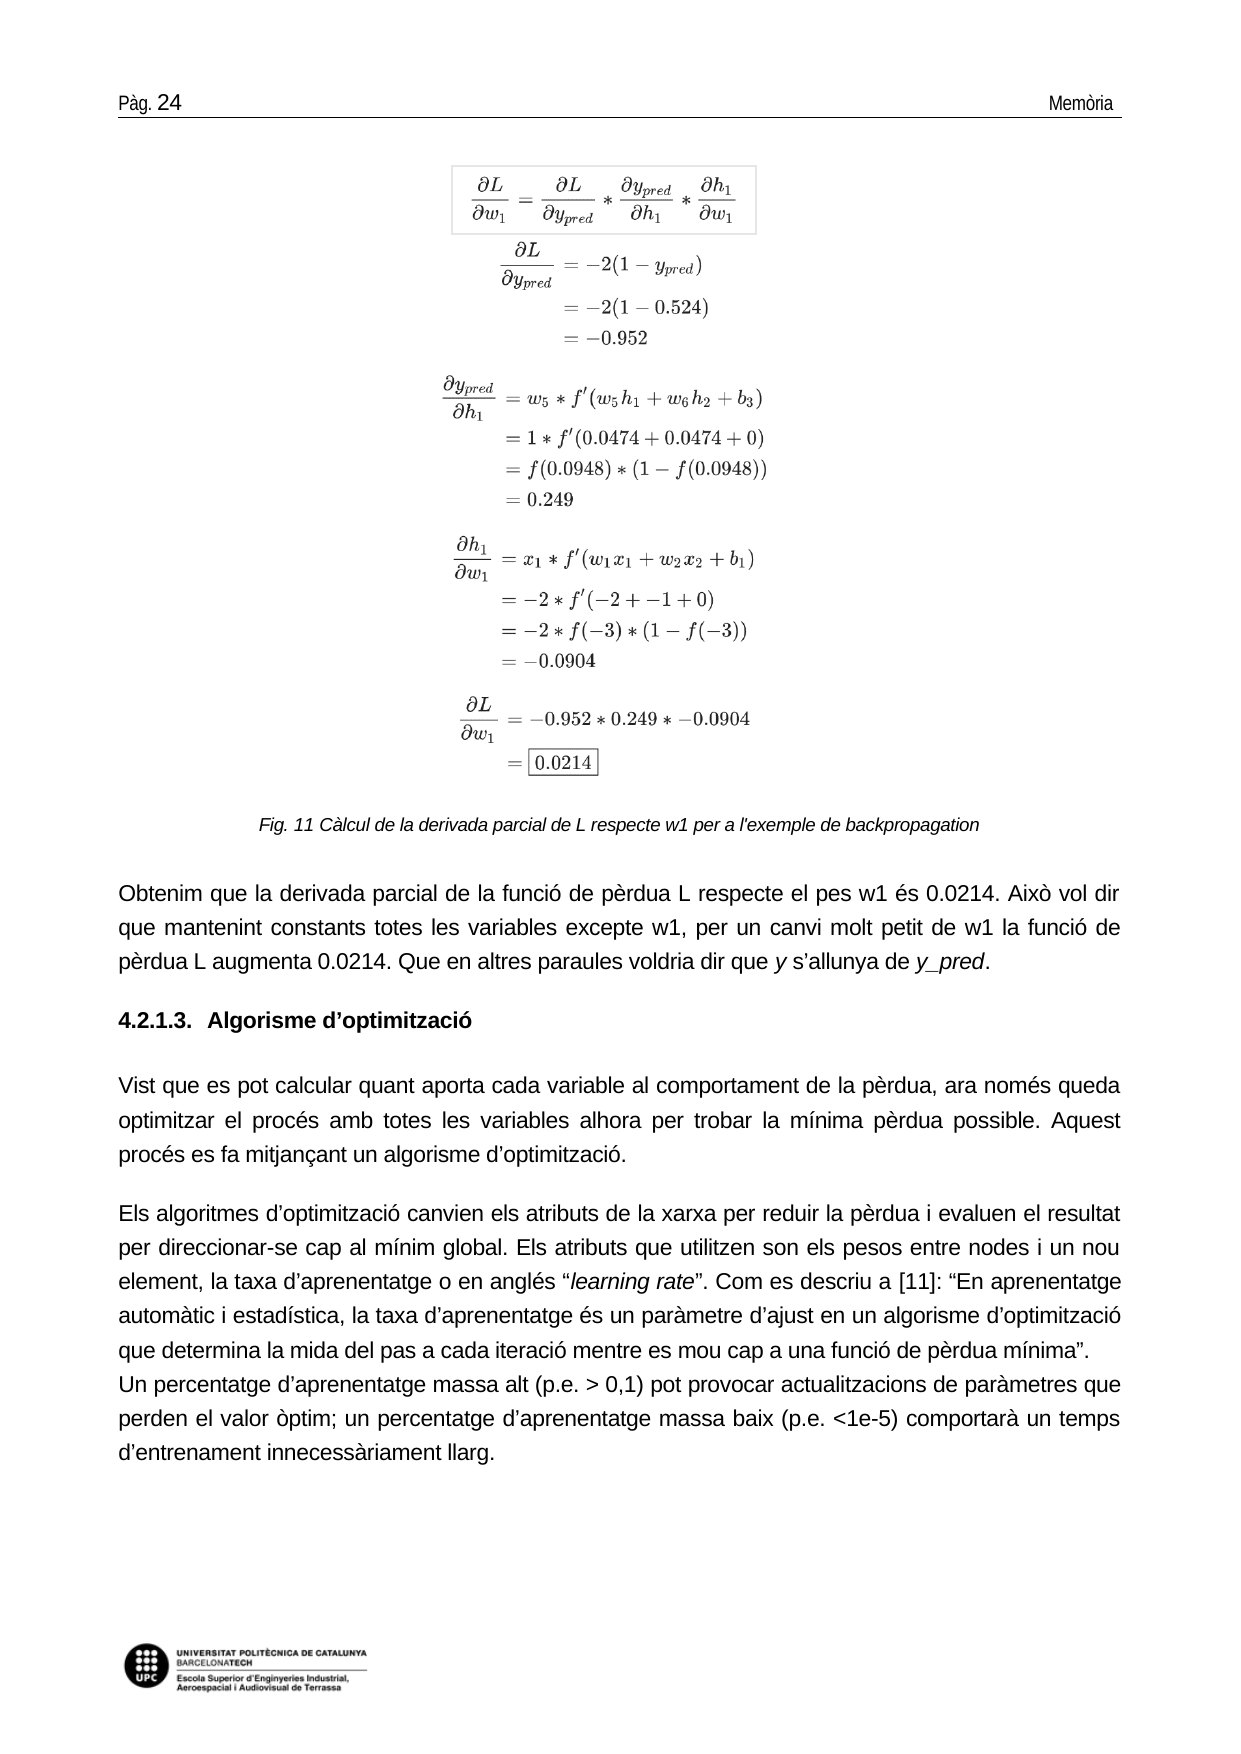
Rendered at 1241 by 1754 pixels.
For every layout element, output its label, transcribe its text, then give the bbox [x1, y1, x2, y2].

picture [118, 1634, 374, 1702]
text Fig. 11 Càlcul de la derivada parcial de L respecte w1 per a l'exemple de backpropagation [118, 814, 1122, 836]
text Els algoritmes d’optimització canvien els atributs de la xarxa per reduir la pèrdua i evaluen el resultat per direccionar-se cap al mínim global. Els atributs que utilitzen son els pesos entre nodes i un nou element, la taxa d’aprenentatge o en anglés “learning rate”. Com es descriu a [11]: “En aprenentatge automàtic i estadística, la taxa d’aprenentatge és un paràmetre d’ajust en un algorisme d’optimització que determina la mida del pas a cada iteració mentre es mou cap a una funció de pèrdua mínima”. [118, 1200, 1122, 1363]
subtitle Algorisme d’optimització [118, 1007, 1122, 1033]
text Obtenim que la derivada parcial de la funció de pèrdua L respecte el pes w1 és 0.0214. Això vol dir que mantenint constants totes les variables excepte w1, per un canvi molt petit de w1 la funció de pèrdua L augmenta 0.0214. Que en altres paraules voldria dir que y s’allunya de y_pred. [118, 879, 1122, 974]
picture [235, 147, 1005, 794]
text Vist que es pot calcular quant aporta cada variable al comportament de la pèrdua, ara només queda optimitzar el procés amb totes les variables alhora per trobar la mínima pèrdua possible. Aquest procés es fa mitjançant un algorisme d’optimització. [118, 1072, 1122, 1167]
text Un percentatge d’aprenentatge massa alt (p.e. > 0,1) pot provocar actualitzacions de paràmetres que perden el valor òptim; un percentatge d’aprenentatge massa baix (p.e. <1e-5) comportarà un temps d’entrenament innecessàriament llarg. [118, 1371, 1122, 1466]
